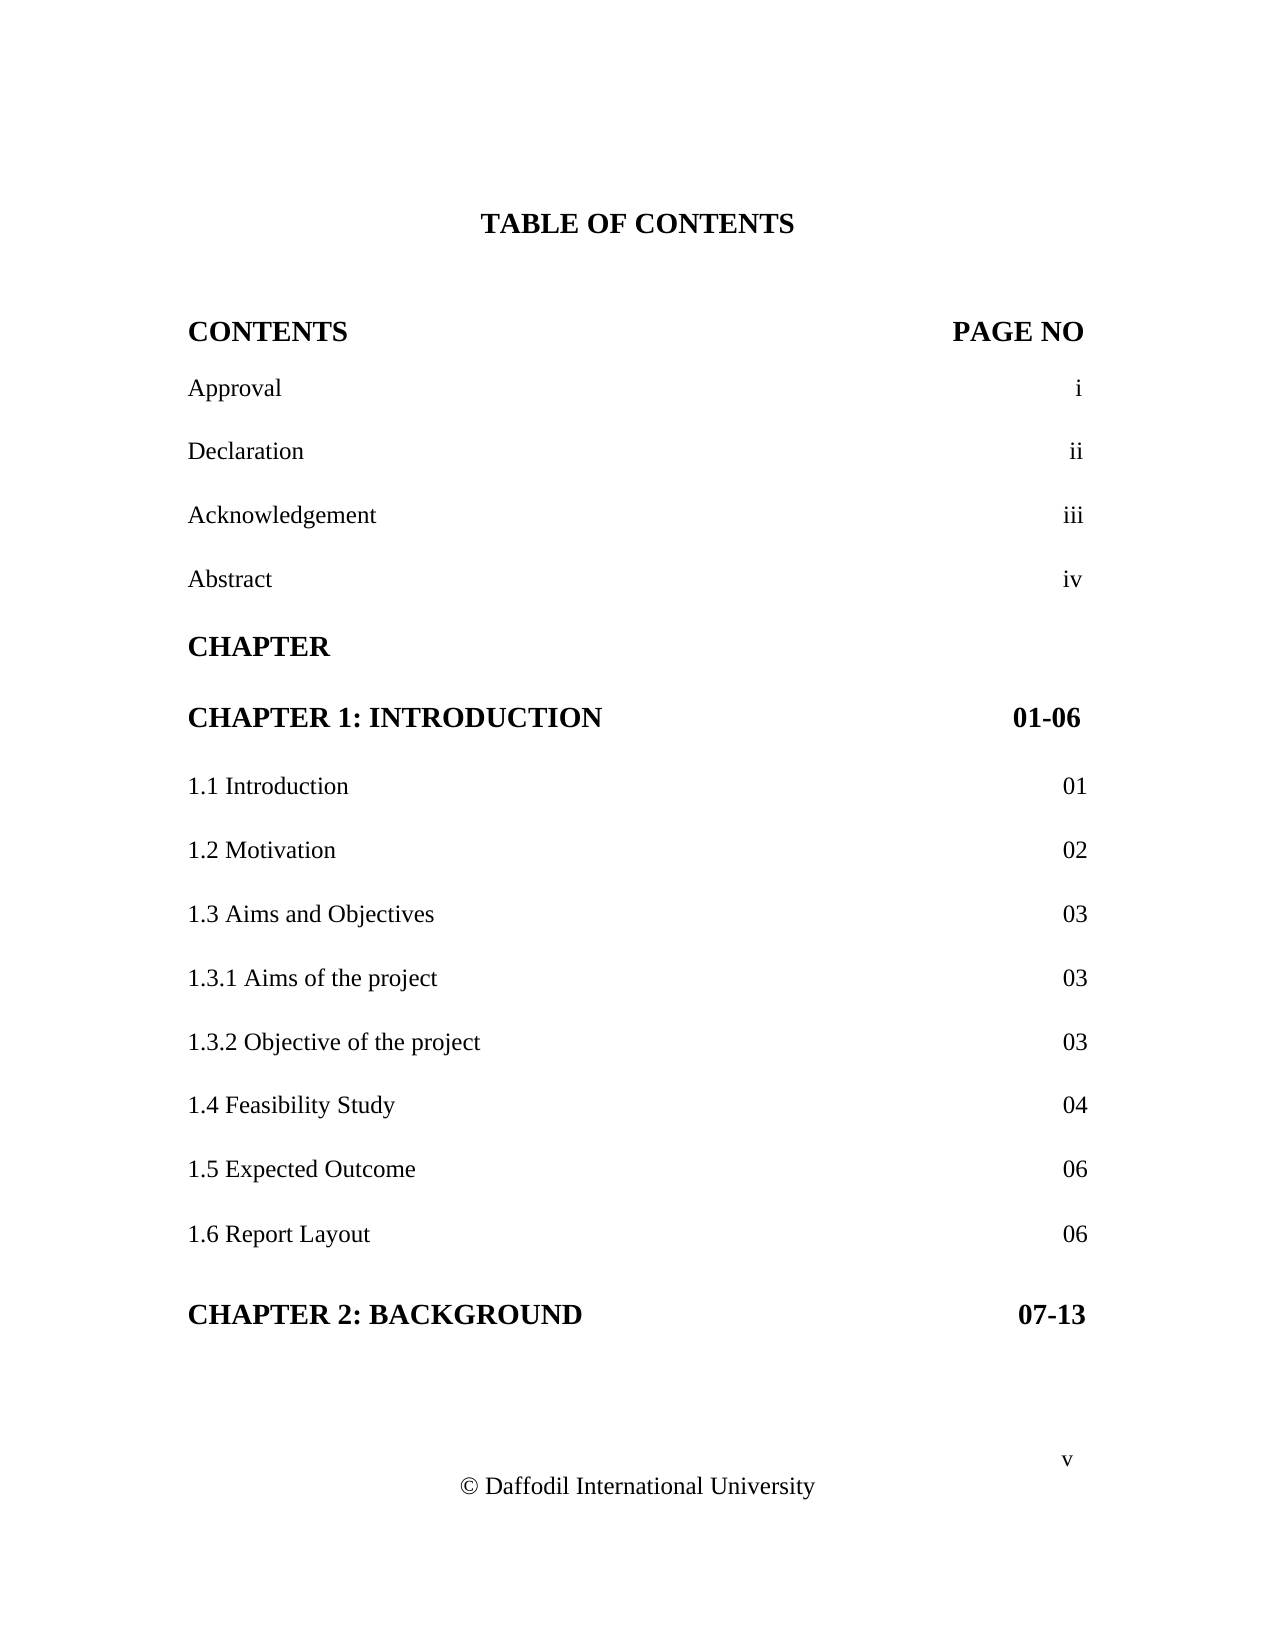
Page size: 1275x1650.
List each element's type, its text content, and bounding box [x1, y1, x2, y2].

text CONTENTS PAGE NO [64, 314, 1207, 347]
subtitle TABLE OF CONTENTS [445, 206, 831, 239]
text Approval i [187, 373, 1208, 401]
